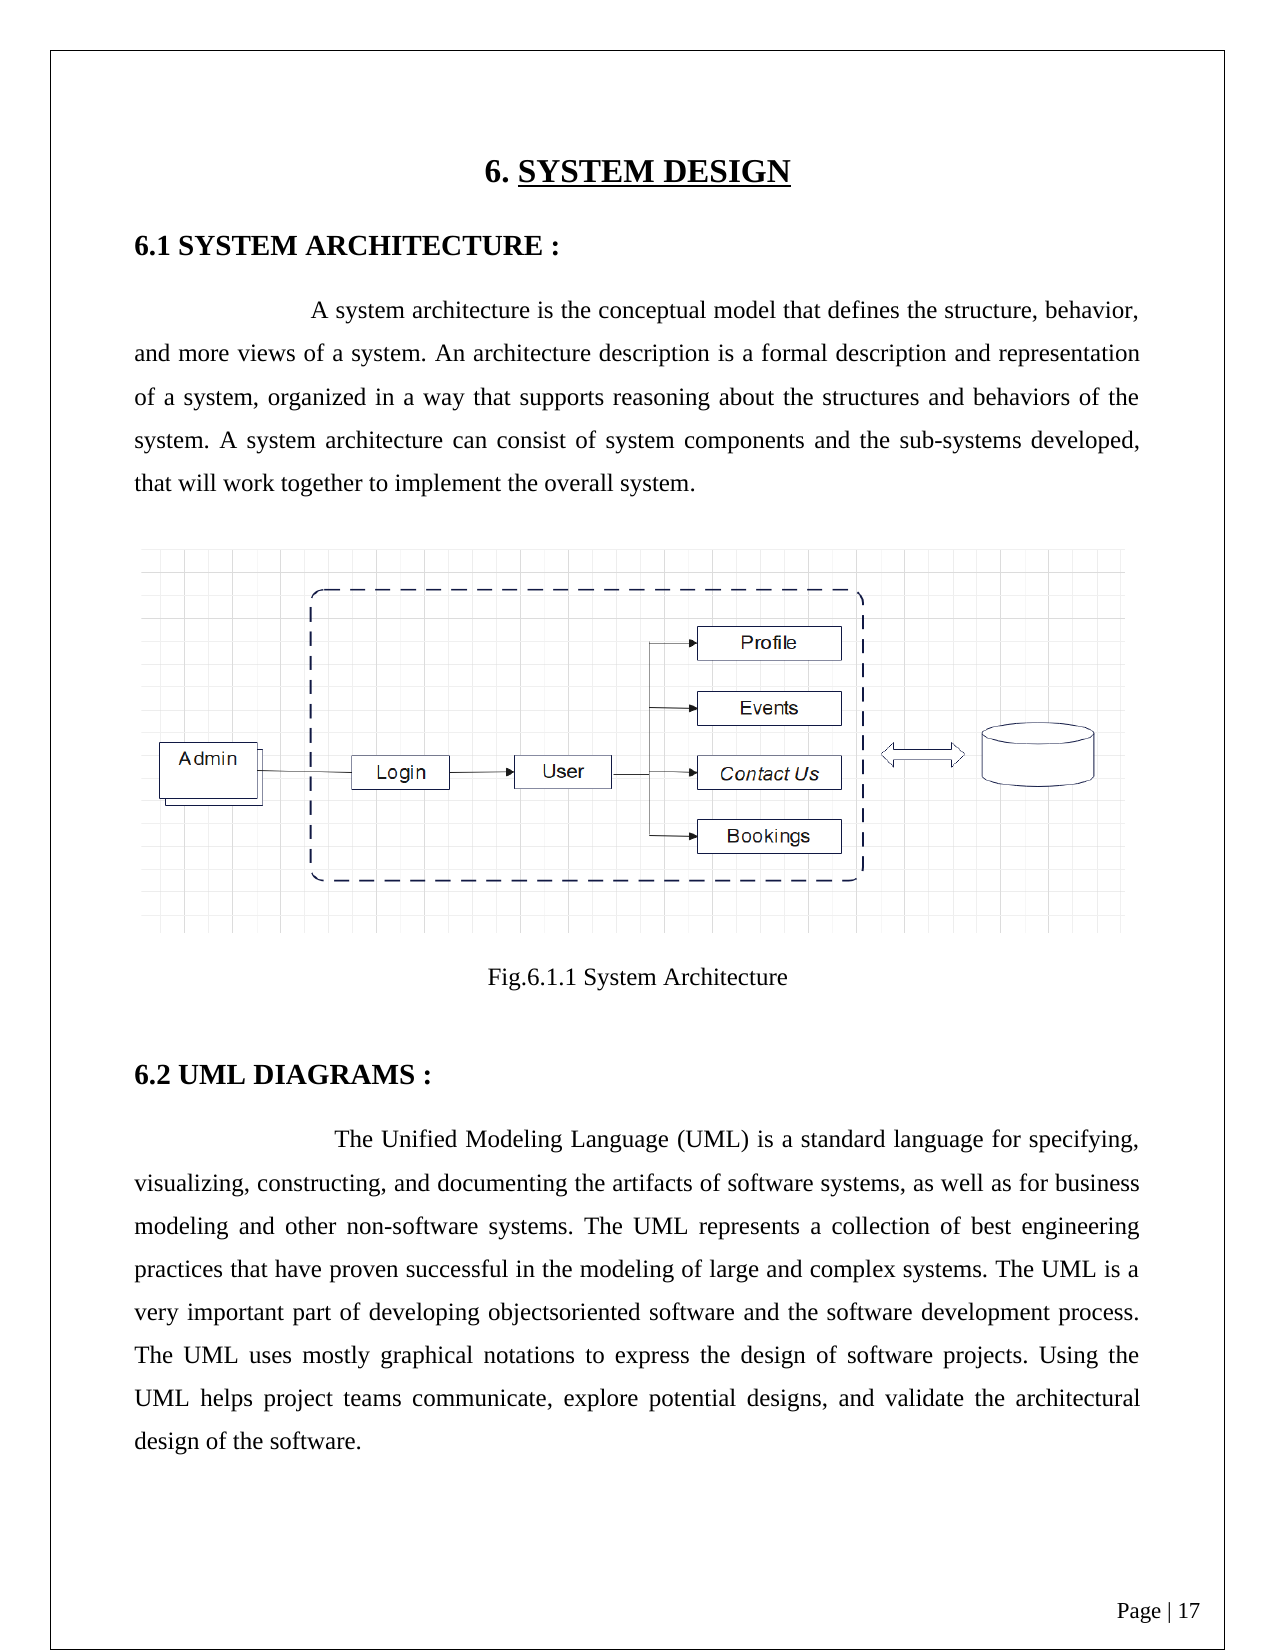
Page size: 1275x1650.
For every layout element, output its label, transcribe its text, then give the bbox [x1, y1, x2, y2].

text 6.2 UML DIAGRAMS : [134, 1057, 1200, 1091]
text Fig.6.1.1 System Architecture [75, 962, 1200, 990]
text 6.1 SYSTEM ARCHITECTURE : [134, 228, 1200, 262]
text 6. SYSTEM DESIGN [75, 152, 1200, 190]
picture [141, 549, 1125, 933]
text The Unified Modeling Language (UML) is a standard language for specifying, visualizing, constructing, and documenting the artifacts of software systems, as well as for business modeling and other non-software systems. The UML represents a collection of best engineering practices that have proven successful in the modeling of large and complex systems. The UML is a very important part of developing objectsoriented software and the software development process. The UML uses mostly graphical notations to express the design of software projects. Using the UML helps project teams communicate, explore potential designs, and validate the architectural design of the software. [134, 1124, 1141, 1455]
text A system architecture is the conceptual model that defines the structure, behavior, and more views of a system. An architecture description is a formal description and representation of a system, organized in a way that supports reasoning about the structures and behaviors of the system. A system architecture can consist of system components and the sub-systems developed, that will work together to implement the overall system. [134, 295, 1141, 497]
